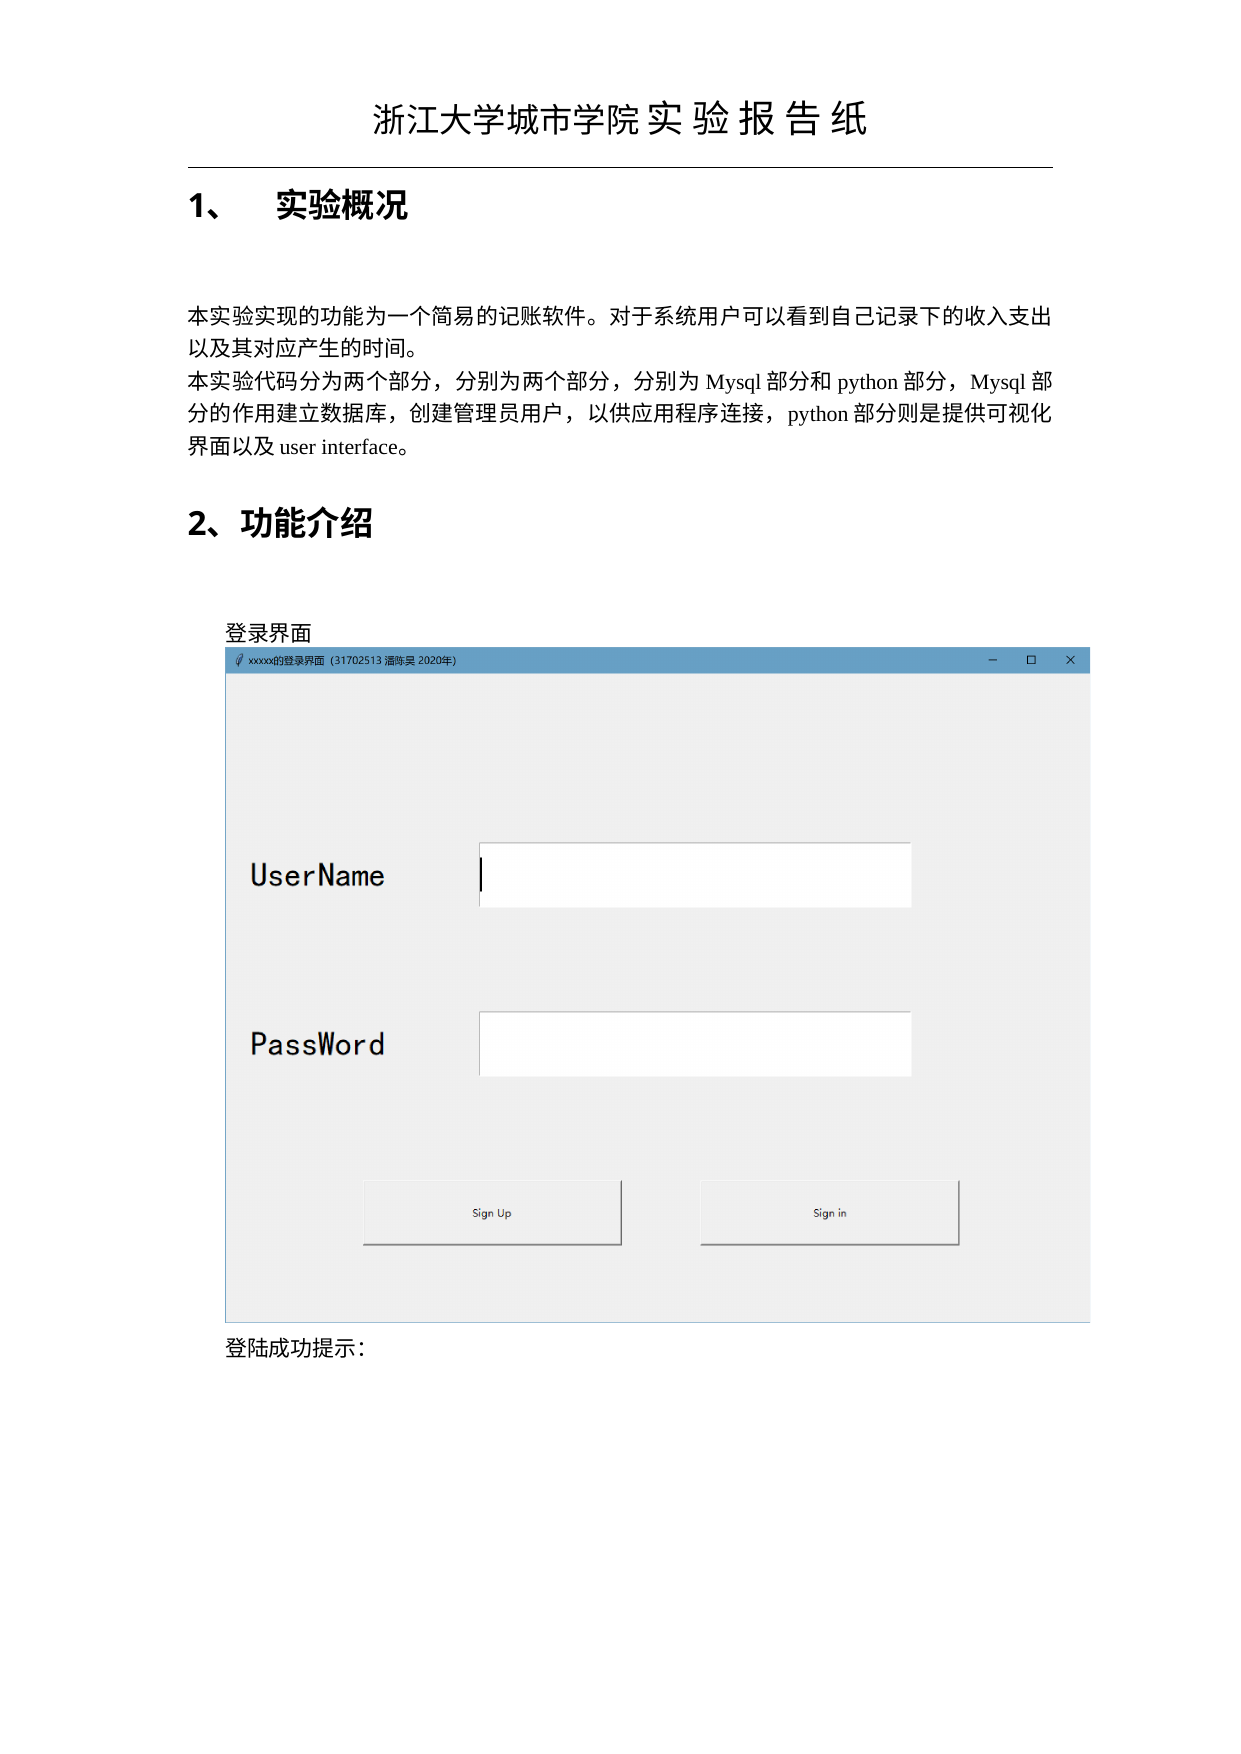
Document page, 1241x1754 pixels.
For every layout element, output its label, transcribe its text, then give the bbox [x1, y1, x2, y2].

list 登录界面 [225, 615, 1053, 647]
subtitle 2、功能介绍 [187, 488, 1053, 553]
text 本实验代码分为两个部分，分别为两个部分，分别为Mysql部分和python部分，Mysql部分的作用建立数据库，创建管理员用户，以供应用程序连接，python部分则是提供可视化界面以及user interface。 [187, 363, 1053, 461]
subtitle 实验概况 [187, 171, 1053, 236]
list 登陆成功提示： [225, 1330, 1053, 1363]
text 本实验实现的功能为一个简易的记账软件。对于系统用户可以看到自己记录下的收入支出，以及其对应产生的时间。 [187, 298, 1053, 363]
picture [225, 647, 1091, 1323]
